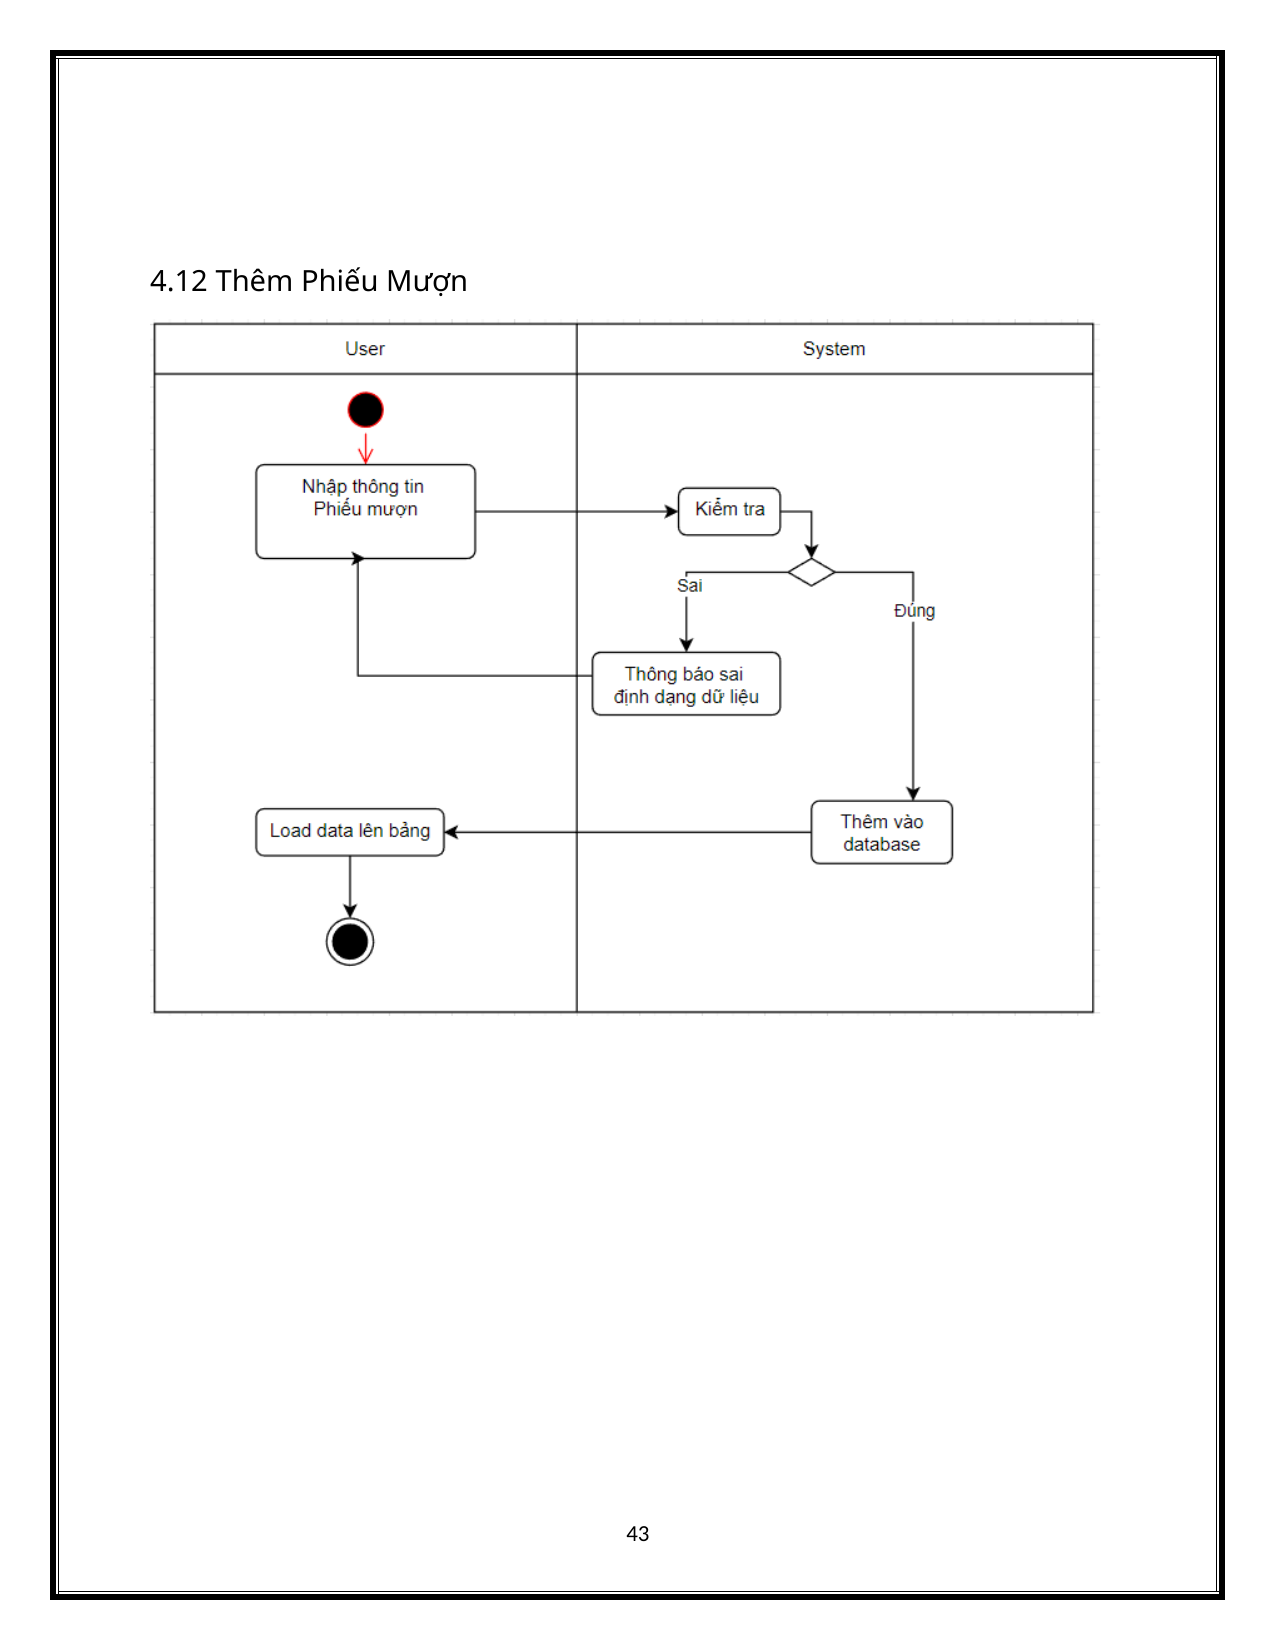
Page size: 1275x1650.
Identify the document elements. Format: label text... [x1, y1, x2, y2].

text 4.12 Thêm Phiếu Mượn [150, 260, 1125, 300]
picture [150, 319, 1100, 1016]
